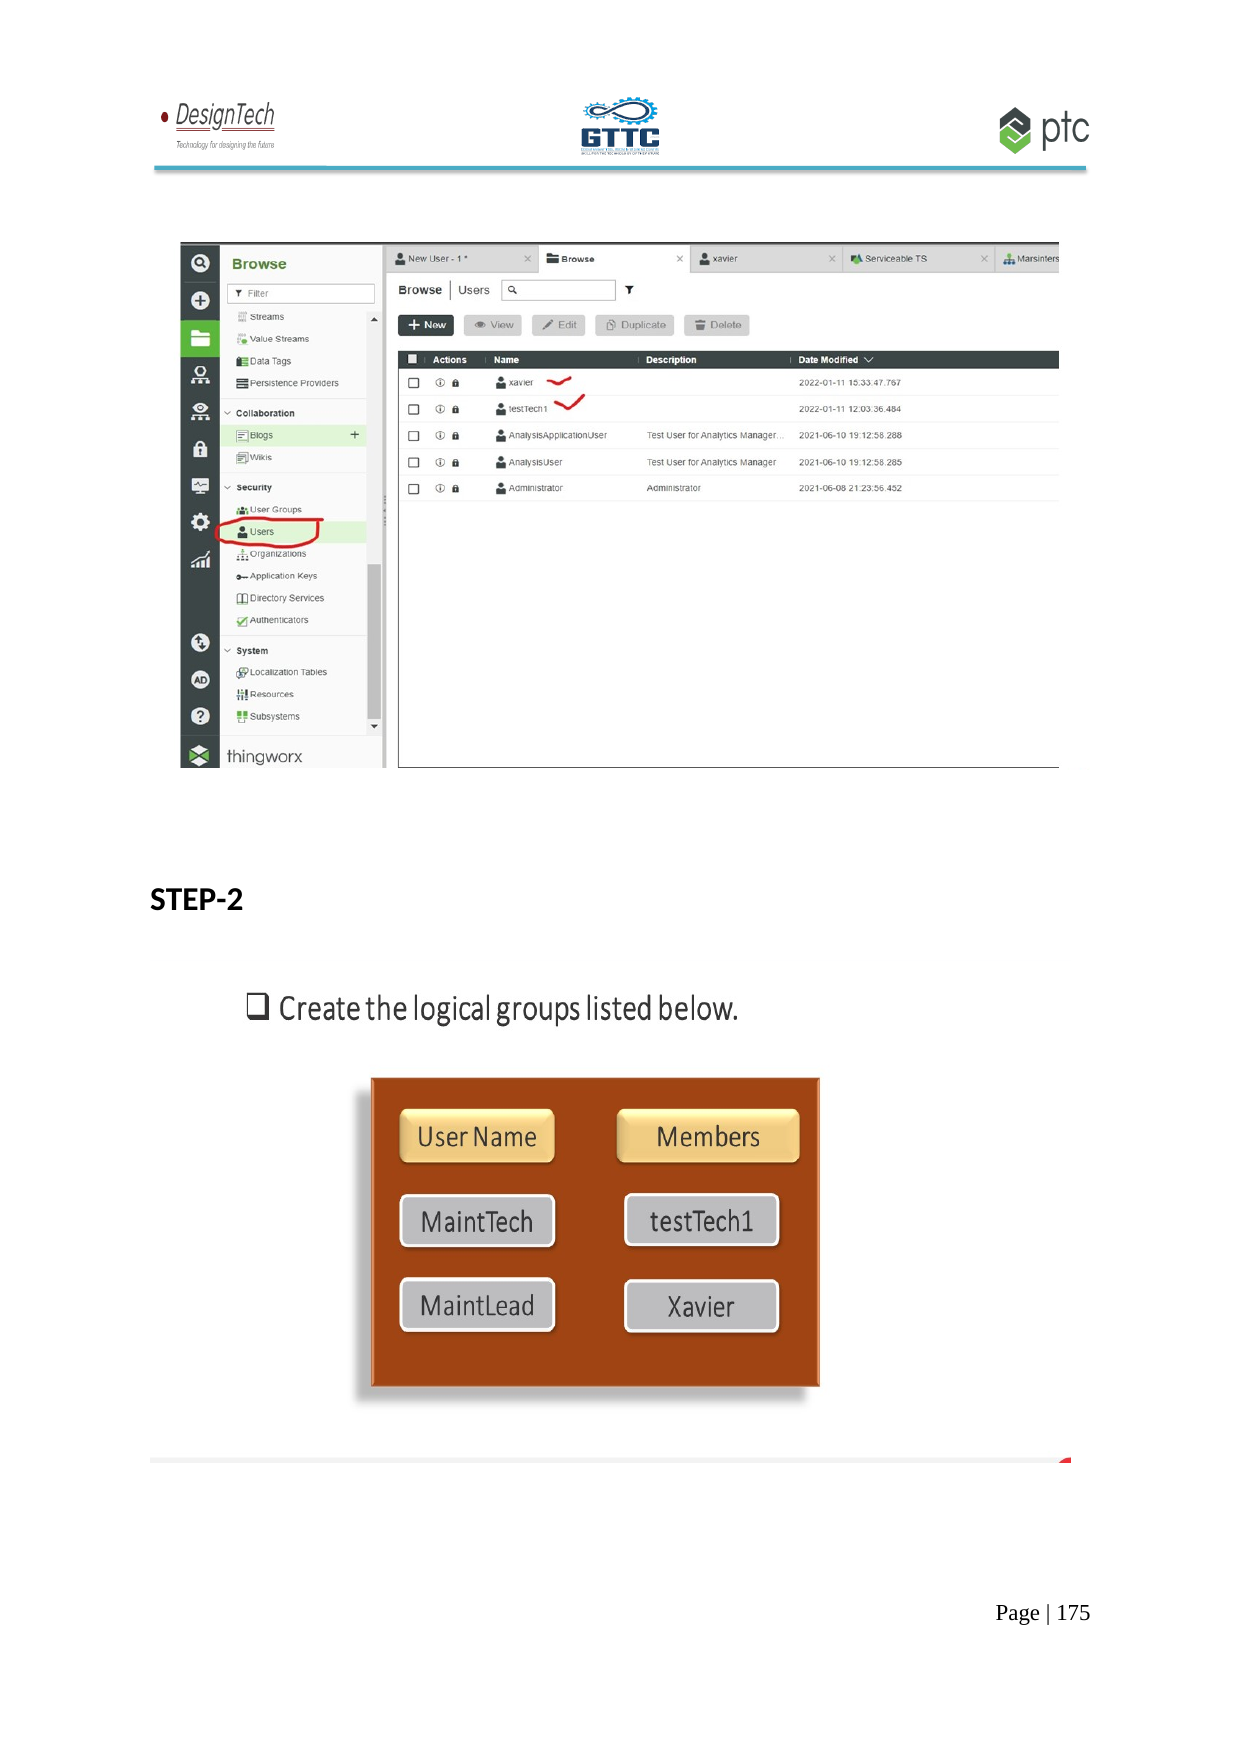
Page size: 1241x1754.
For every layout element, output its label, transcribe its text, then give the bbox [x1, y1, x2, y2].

picture [150, 241, 1090, 770]
picture [150, 86, 1091, 177]
text STEP-2 [150, 878, 1090, 919]
picture [150, 960, 1071, 1463]
